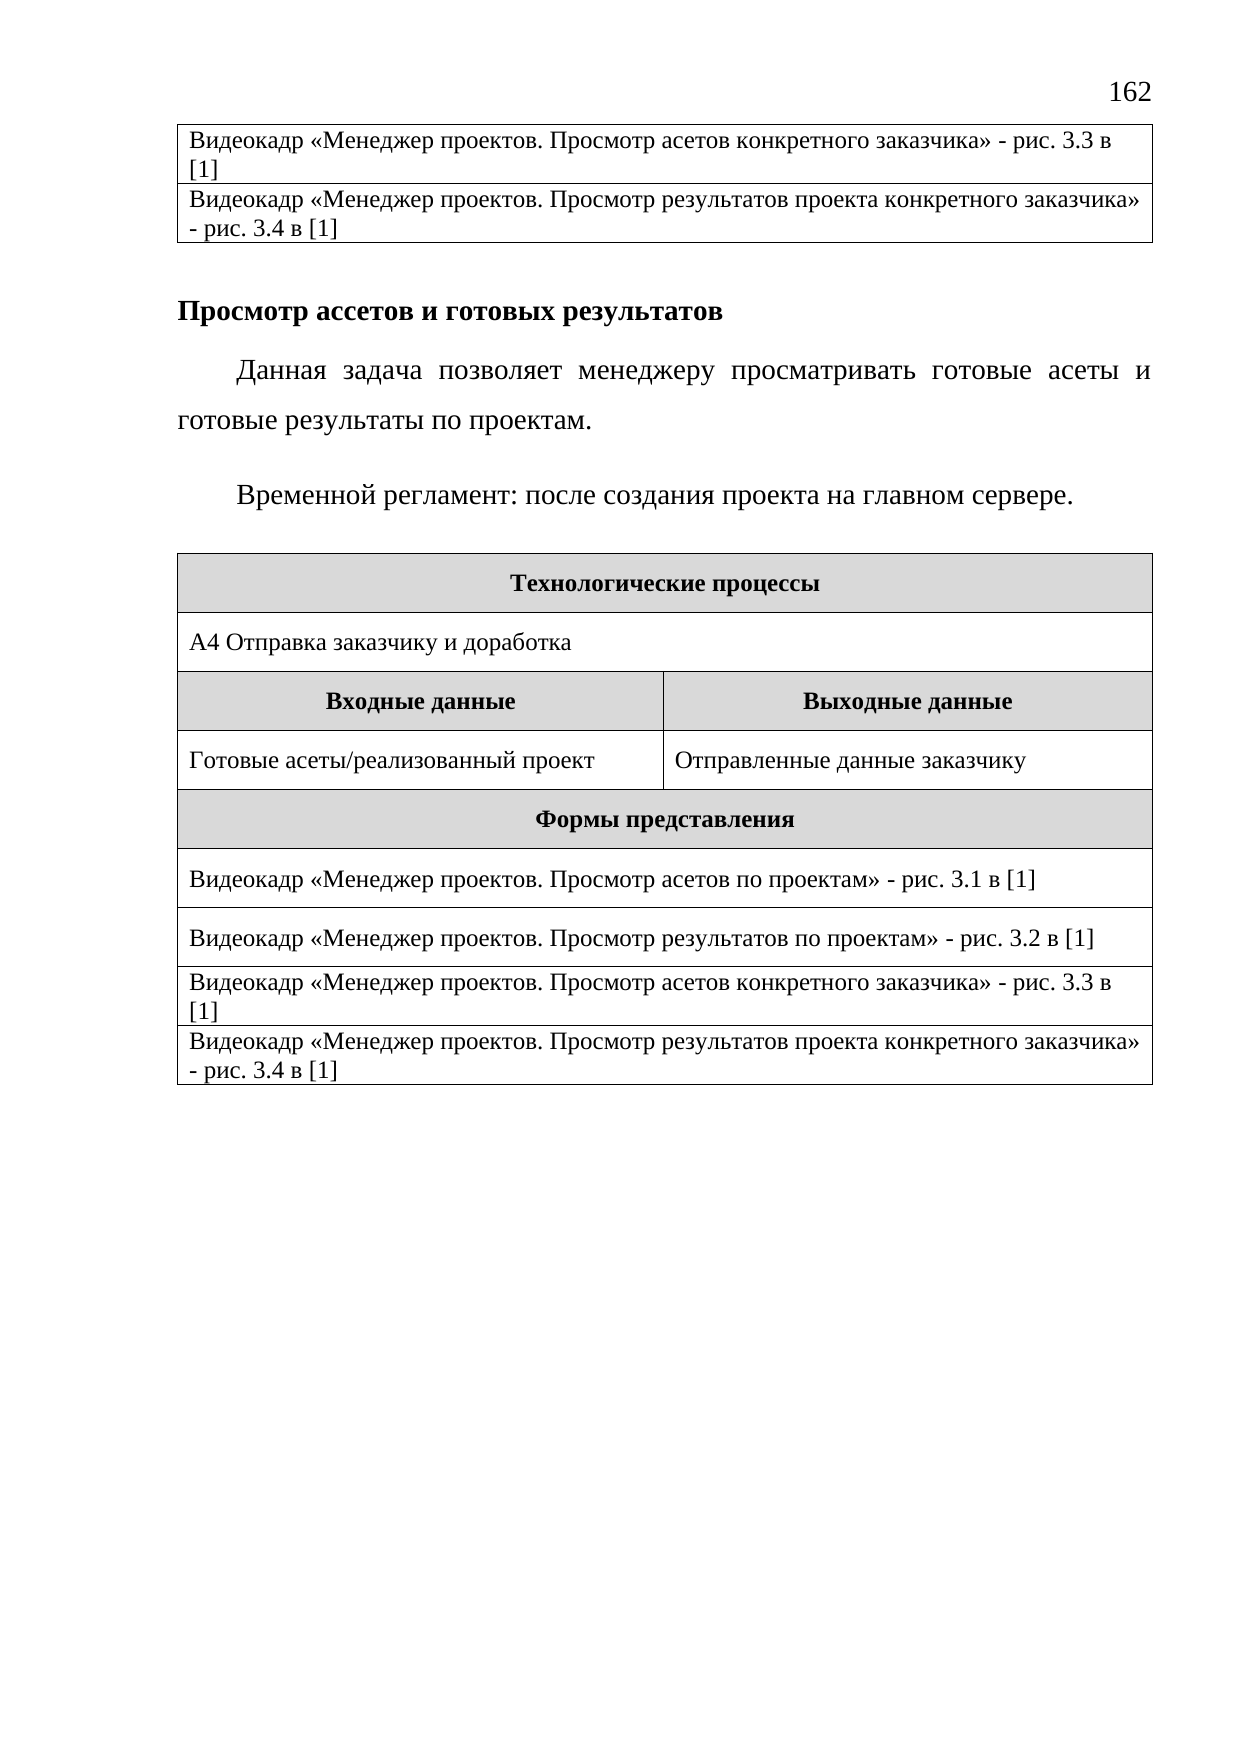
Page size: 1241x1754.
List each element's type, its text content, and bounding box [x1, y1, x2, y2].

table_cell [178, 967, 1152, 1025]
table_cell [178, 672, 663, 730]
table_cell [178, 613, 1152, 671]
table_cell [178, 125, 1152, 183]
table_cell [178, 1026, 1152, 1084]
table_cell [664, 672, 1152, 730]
text Данная задача позволяет менеджеру просматривать готовые асеты и готовые результаты по проектам. [177, 352, 1152, 436]
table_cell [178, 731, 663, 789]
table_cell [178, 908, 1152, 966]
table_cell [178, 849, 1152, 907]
text Временной регламент: после создания проекта на главном сервере. [177, 477, 1152, 511]
subtitle Просмотр ассетов и готовых результатов [177, 293, 1152, 327]
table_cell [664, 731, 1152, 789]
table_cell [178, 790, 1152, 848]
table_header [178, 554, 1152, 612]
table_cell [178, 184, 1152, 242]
